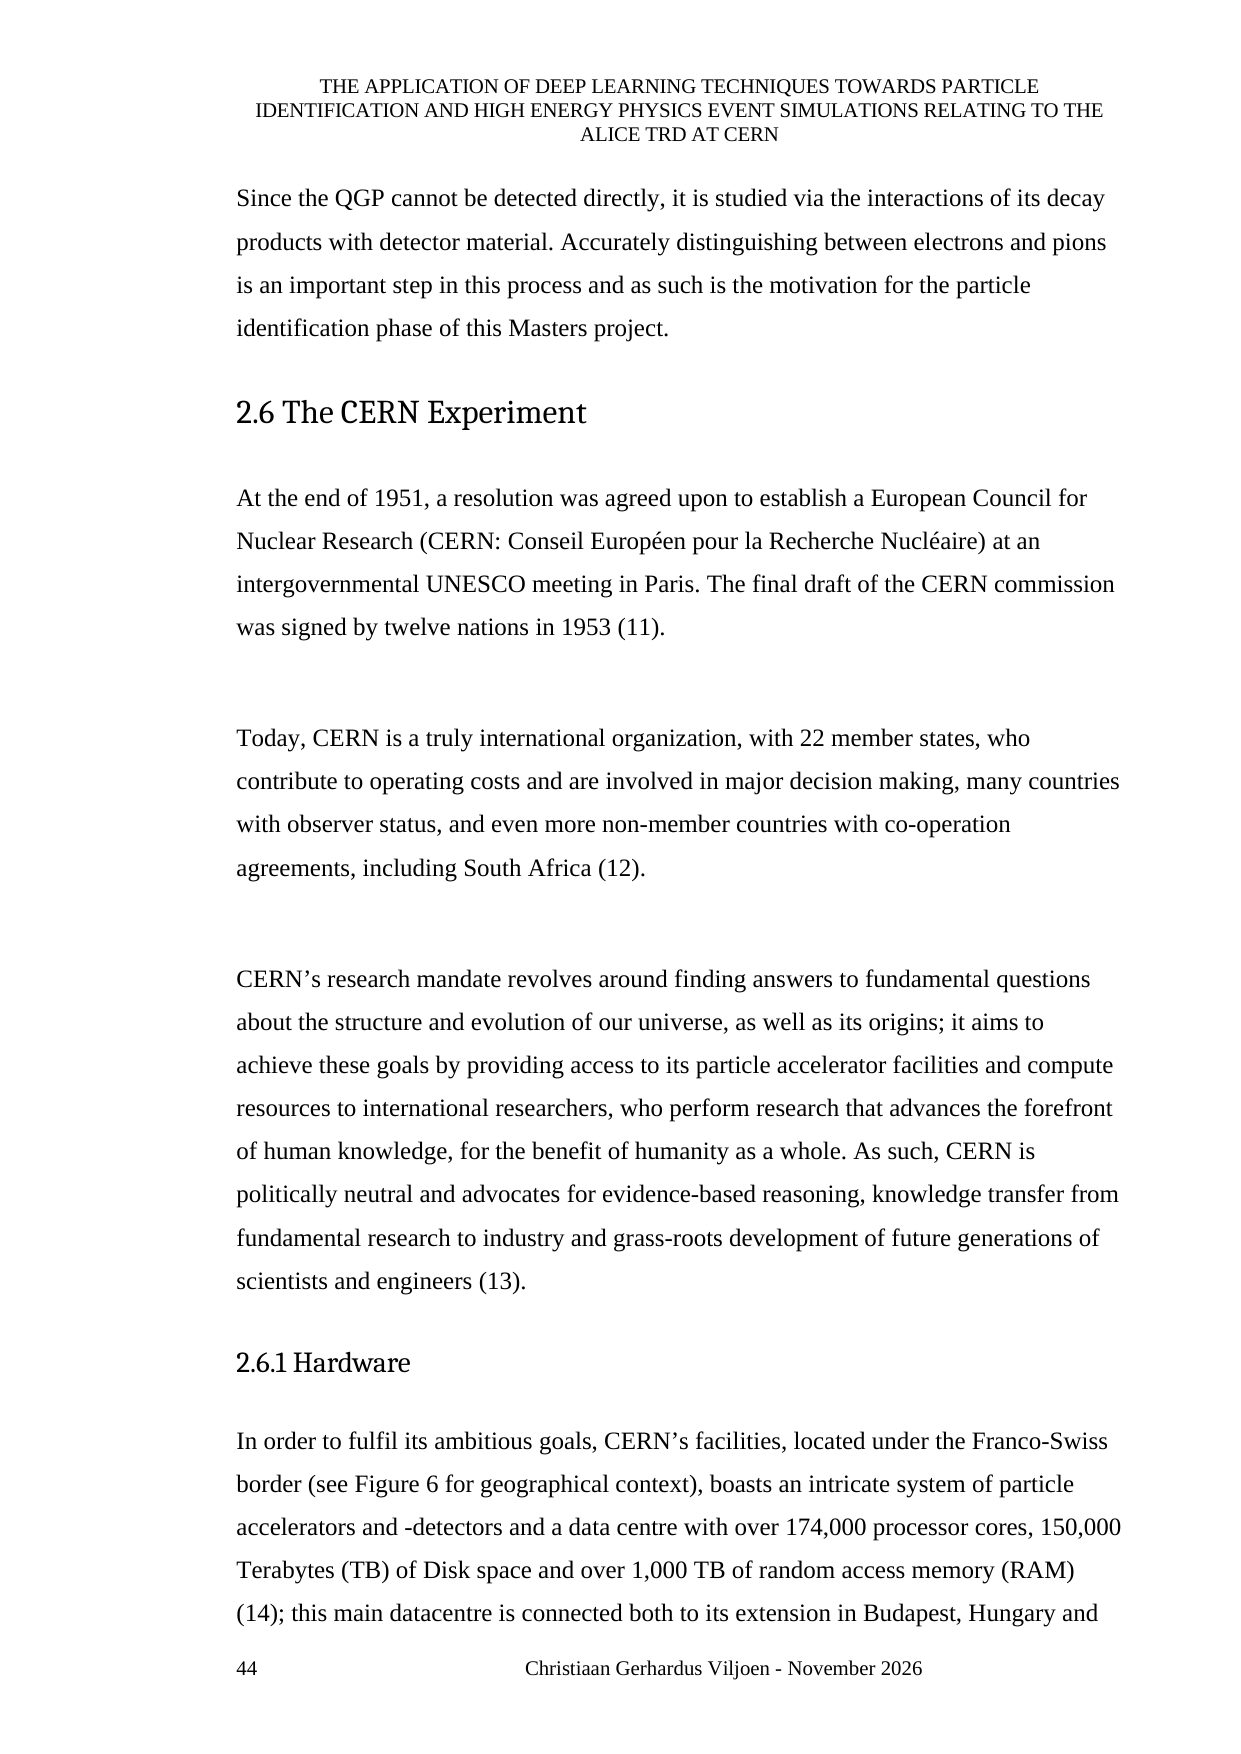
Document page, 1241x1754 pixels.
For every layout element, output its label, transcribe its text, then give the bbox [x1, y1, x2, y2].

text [236, 1426, 1122, 1627]
text Today, CERN is a truly international organization, with 22 member states, who contribute to operating costs and are involved in major decision making, many countries with observer status, and even more non-member countries with co-operation agreements, including South Africa . [236, 723, 1122, 881]
subtitle The CERN Experiment [236, 393, 1122, 432]
text Since the QGP cannot be detected directly, it is studied via the interactions of its decay products with detector material. Accurately distinguishing between electrons and pions is an important step in this process and as such is the motivation for the particle identification phase of this Masters project. [236, 183, 1122, 342]
text At the end of 1951, a resolution was agreed upon to establish a European Council for Nuclear Research (CERN: Conseil Européen pour la Recherche Nucléaire) at an intergovernmental UNESCO meeting in Paris. The final draft of the CERN commission was signed by twelve nations in 1953 . [236, 483, 1122, 641]
text CERN’s research mandate revolves around finding answers to fundamental questions about the structure and evolution of our universe, as well as its origins; it aims to achieve these goals by providing access to its particle accelerator facilities and compute resources to international researchers, who perform research that advances the forefront of human knowledge, for the benefit of humanity as a whole. As such, CERN is politically neutral and advocates for evidence-based reasoning, knowledge transfer from fundamental research to industry and grass-roots development of future generations of scientists and engineers . [236, 964, 1122, 1294]
subtitle Hardware [236, 1346, 1122, 1380]
